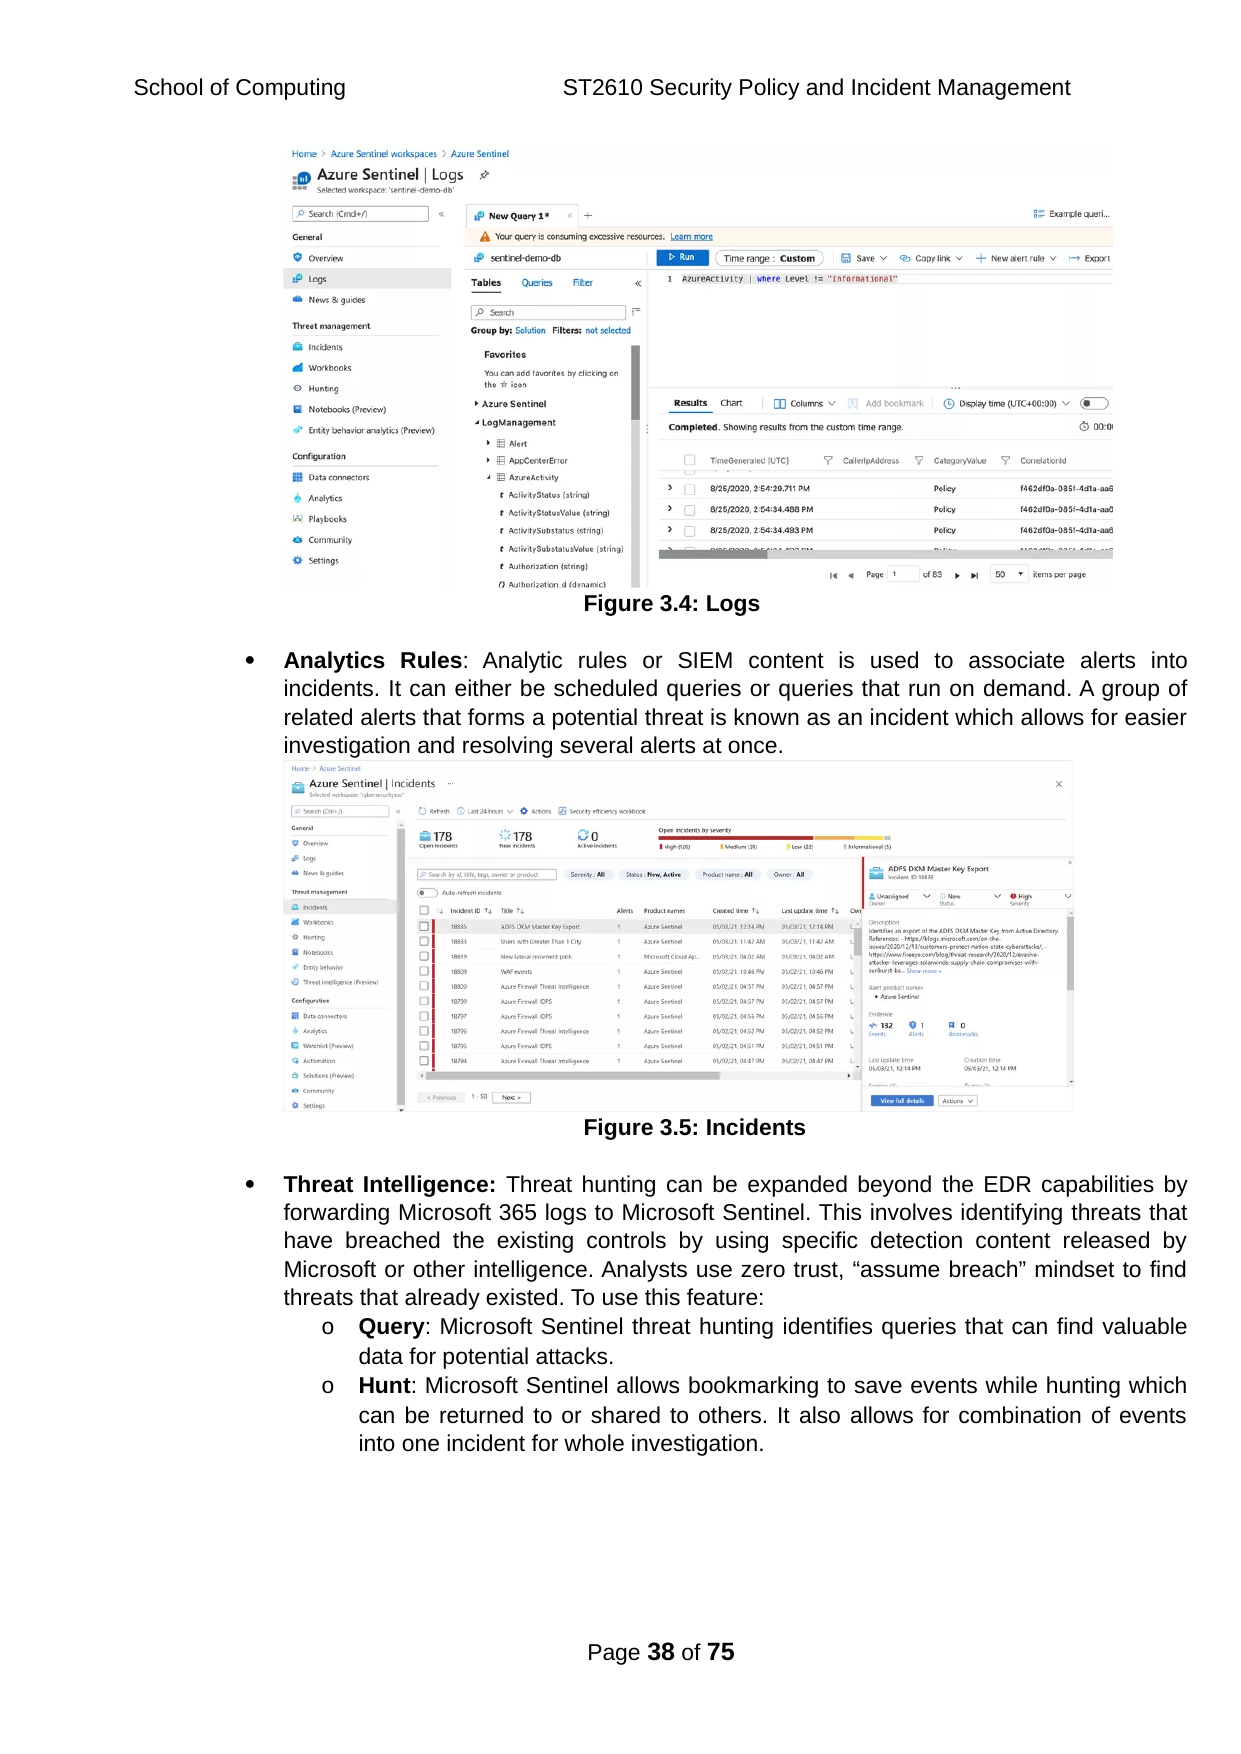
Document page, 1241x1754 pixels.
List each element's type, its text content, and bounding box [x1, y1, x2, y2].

list Hunt: Microsoft Sentinel allows bookmarking to save events while hunting which can be returned to or shared to others. It also allows for combination of events into one incident for whole investigation. [321, 1372, 1188, 1457]
list Figure 3.4: Logs [508, 590, 1188, 616]
picture [283, 760, 1074, 1112]
picture [283, 143, 1113, 588]
list Analytics Rules: Analytic rules or SIEM content is used to associate alerts into incidents. It can either be scheduled queries or queries that run on demand. A group of related alerts that forms a potential threat is known as an incident which allows for easier investigation and resolving several alerts at once. [246, 647, 1188, 759]
list Threat Intelligence: Threat hunting can be expanded beyond the EDR capabilities by forwarding Microsoft 365 logs to Microsoft Sentinel. This involves identifying threats that have breached the existing controls by using specific detection content released by Microsoft or other intelligence. Analysts use zero trust, “assume breach” mindset to find threats that already existed. To use this feature: [246, 1171, 1188, 1311]
list Query: Microsoft Sentinel threat hunting identifies queries that can find valuable data for potential attacks. [321, 1313, 1188, 1369]
list Figure 3.5: Incidents [508, 1114, 1188, 1140]
